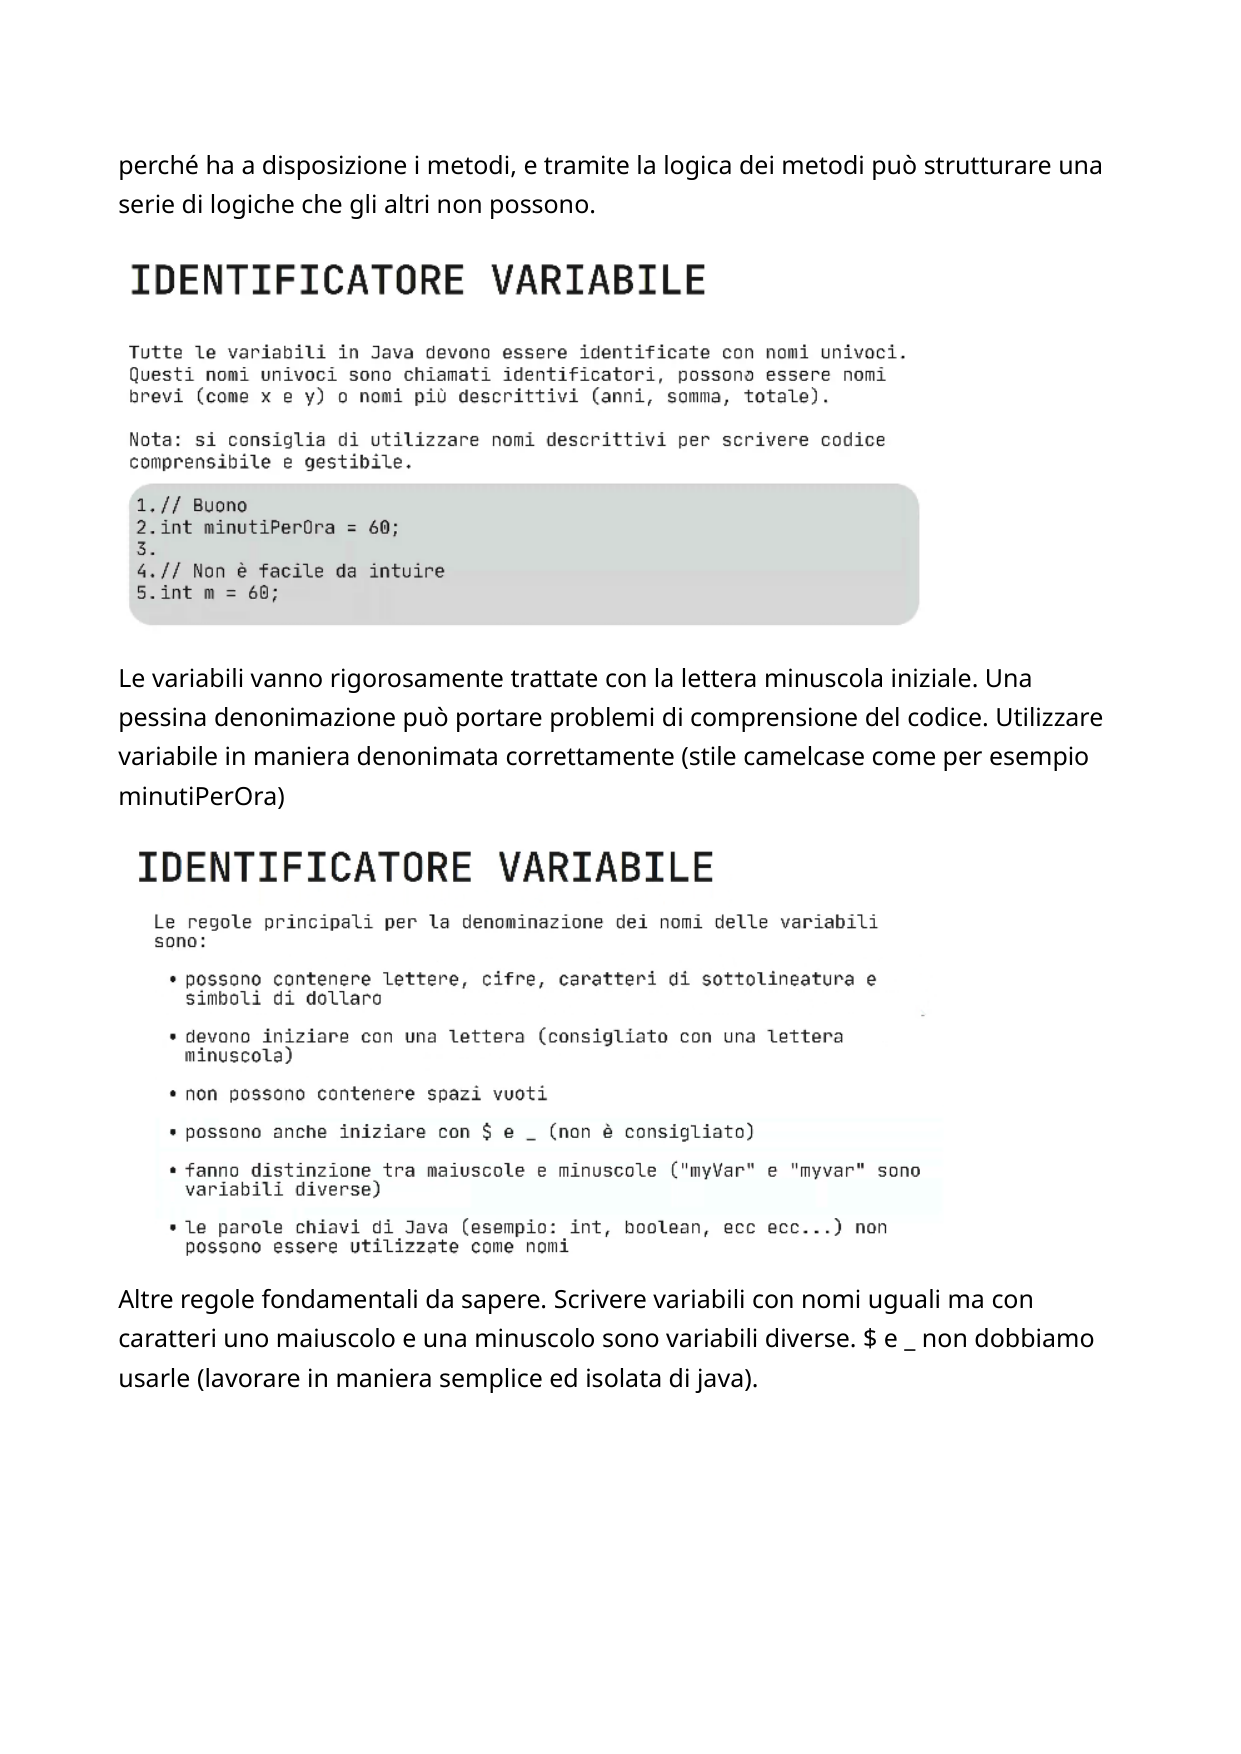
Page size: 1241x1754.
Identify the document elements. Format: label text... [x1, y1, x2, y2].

picture [118, 833, 945, 1261]
picture [118, 242, 927, 639]
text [118, 148, 1122, 221]
text Le variabili vanno rigorosamente trattate con la lettera minuscola iniziale. Una pessina denonimazione può portare problemi di comprensione del codice. Utilizzare variabile in maniera denonimata correttamente (stile camelcase come per esempio minutiPerOra) [118, 661, 1122, 812]
text Altre regole fondamentali da sapere. Scrivere variabili con nomi uguali ma con caratteri uno maiuscolo e una minuscolo sono variabili diverse. $ e _ non dobbiamo usarle (lavorare in maniera semplice ed isolata di java). [118, 1282, 1122, 1394]
